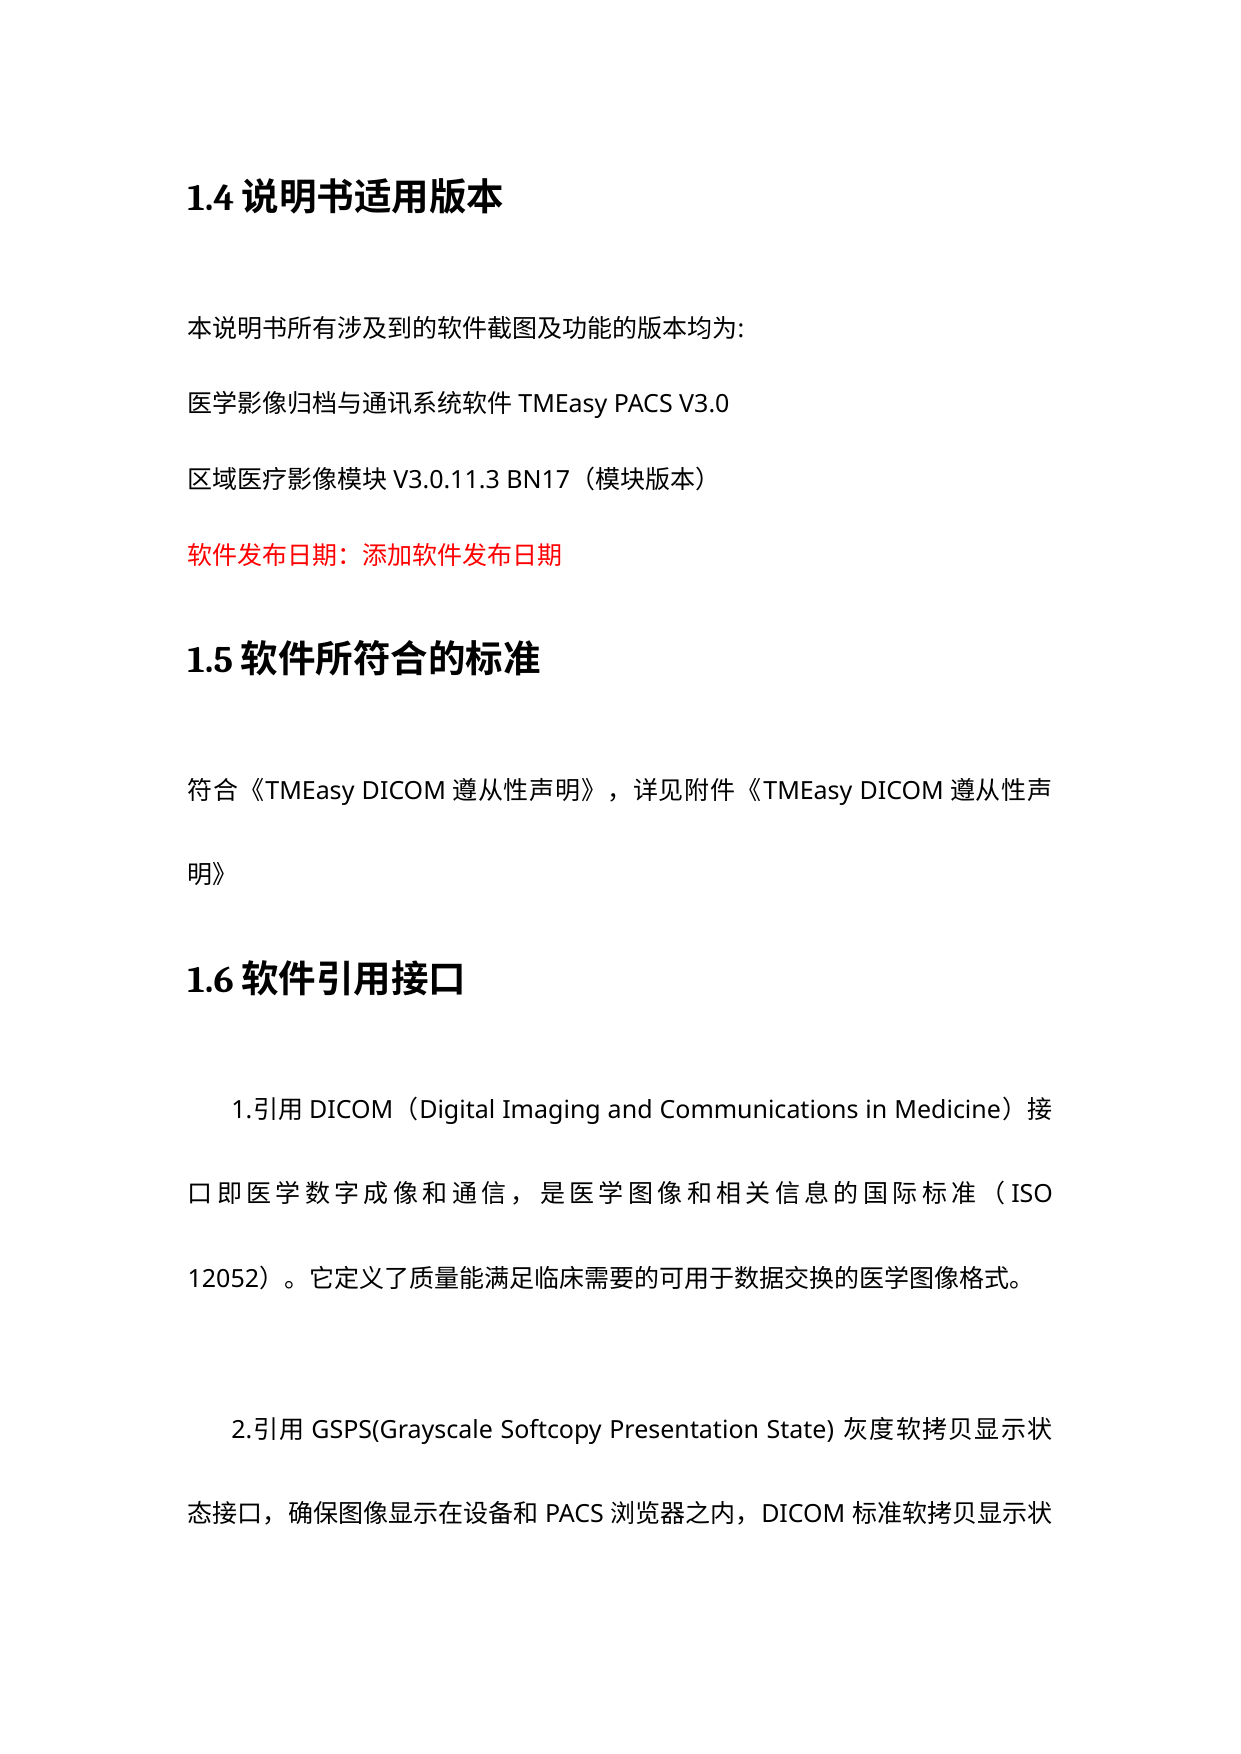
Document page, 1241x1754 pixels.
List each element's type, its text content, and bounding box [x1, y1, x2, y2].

text 软件发布日期：添加软件发布日期 [187, 521, 1053, 586]
text 医学影像归档与通讯系统软件 TMEasy PACS V3.0 [187, 369, 1053, 434]
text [187, 1395, 1053, 1544]
subtitle 1.6软件引用接口 [187, 943, 1053, 1008]
text 符合《TMEasy DICOM遵从性声明》，详见附件《TMEasy DICOM遵从性声明》 [187, 756, 1053, 905]
text 区域医疗影像模块 V3.0.11.3 BN17（模块版本） [187, 445, 1053, 510]
text 1.引用DICOM（Digital Imaging and Communications in Medicine）接口即医学数字成像和通信，是医学图像和相关信息的国际标准（ISO 12052）。它定义了质量能满足临床需要的可用于数据交换的医学图像格式。 [187, 1075, 1053, 1309]
text 本说明书所有涉及到的软件截图及功能的版本均为: [187, 294, 1053, 359]
subtitle 1.5软件所符合的标准 [187, 624, 1053, 689]
subtitle 1.4说明书适用版本 [187, 162, 1053, 227]
